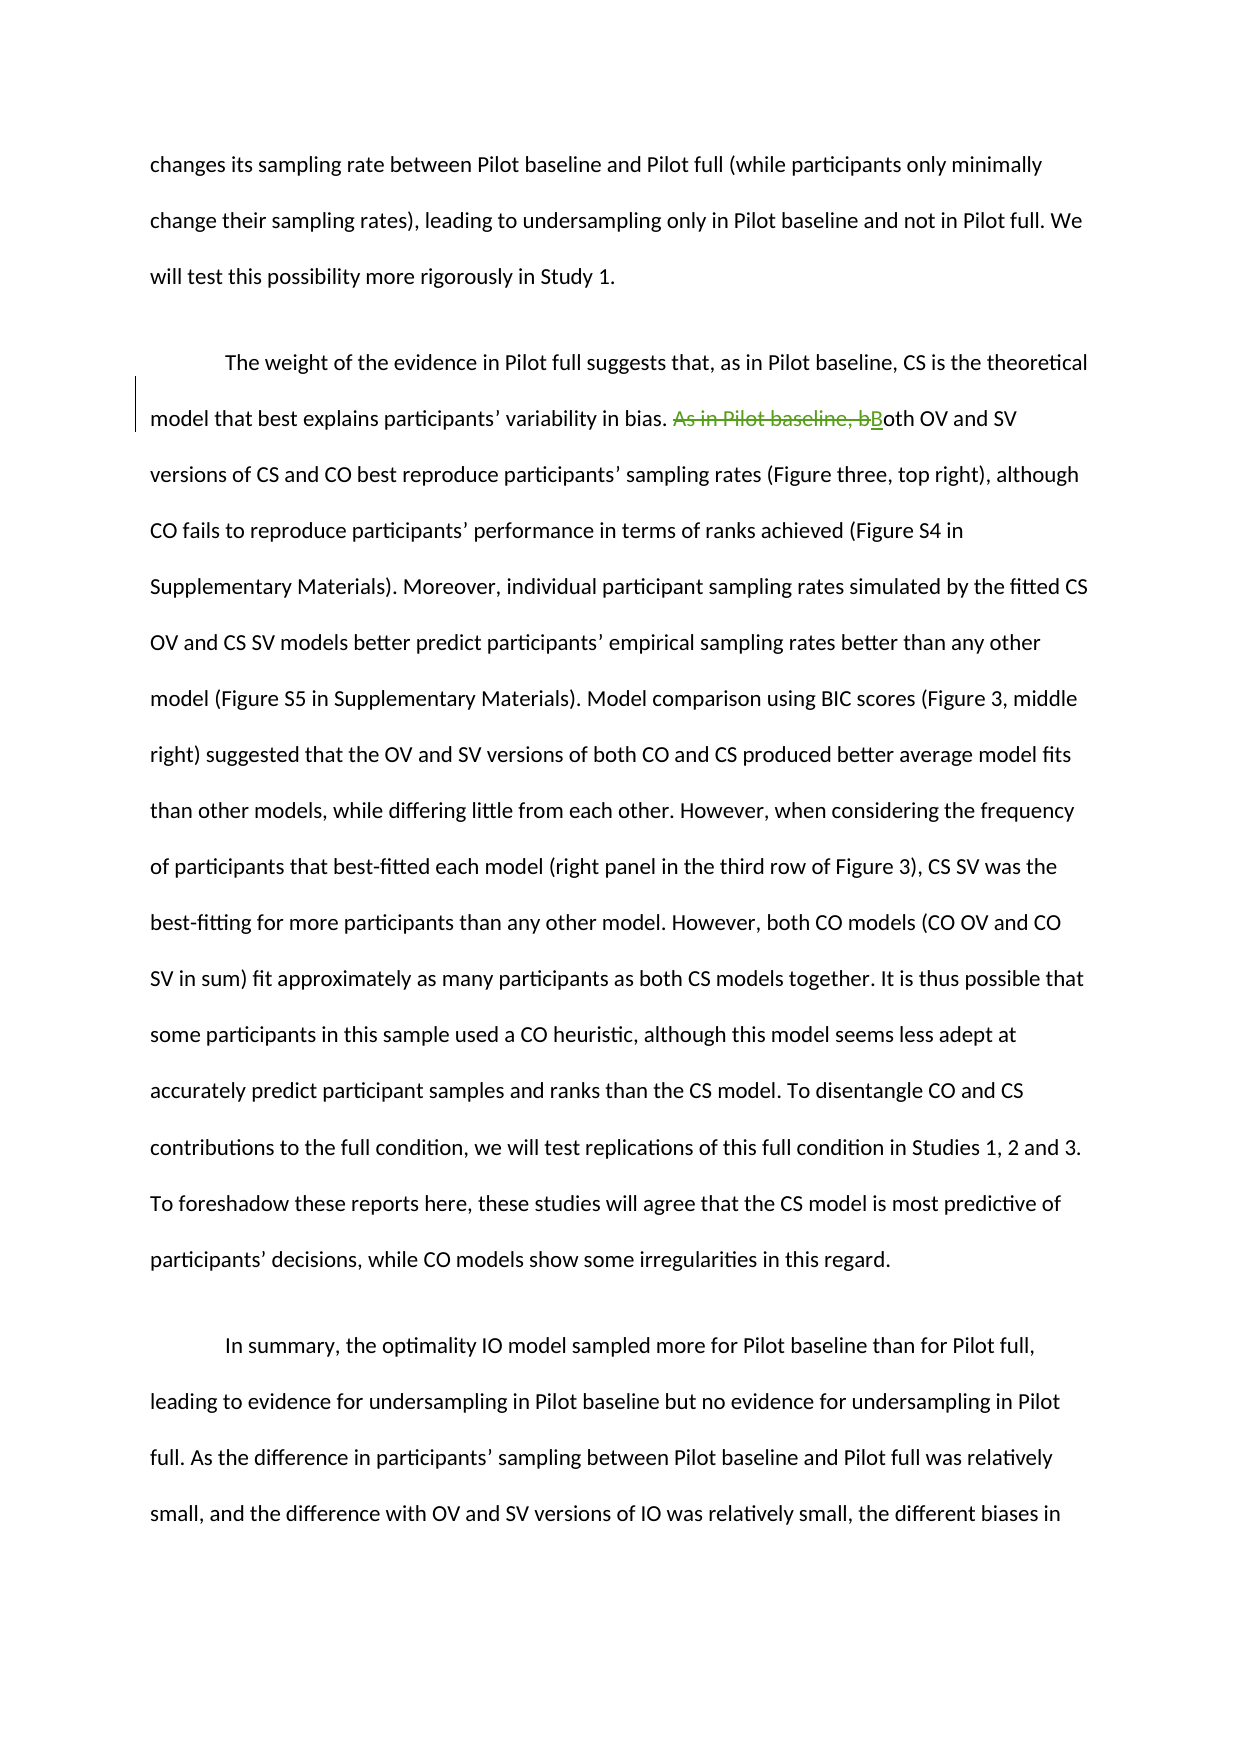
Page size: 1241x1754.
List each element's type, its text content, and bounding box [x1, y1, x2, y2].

text The weight of the evidence in Pilot full suggests that, as in Pilot baseline, CS is the theoretical model that best explains participants’ variability in bias. oth OV and SV versions of CS and CO best reproduce participants’ sampling rates (Figure three, top right), although CO fails to reproduce participants’ performance in terms of ranks achieved (Figure S4 in Supplementary Materials). Moreover, individual participant sampling rates simulated by the fitted CS OV and CS SV models better predict participants’ empirical sampling rates better than any other model (Figure S5 in Supplementary Materials). Model comparison using BIC scores (Figure 3, middle right) suggested that the OV and SV versions of both CO and CS produced better average model fits than other models, while differing little from each other. However, when considering the frequency of participants that best-fitted each model (right panel in the third row of Figure 3), CS SV was the best-fitting for more participants than any other model. However, both CO models (CO OV and CO SV in sum) fit approximately as many participants as both CS models together. It is thus possible that some participants in this sample used a CO heuristic, although this model seems less adept at accurately predict participant samples and ranks than the CS model. To disentangle CO and CS contributions to the full condition, we will test replications of this full condition in Studies 1, 2 and 3. To foreshadow these reports here, these studies will agree that the CS model is most predictive of participants’ decisions, while CO models show some irregularities in this regard. [150, 348, 1090, 1273]
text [150, 150, 1090, 290]
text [150, 1331, 1090, 1527]
